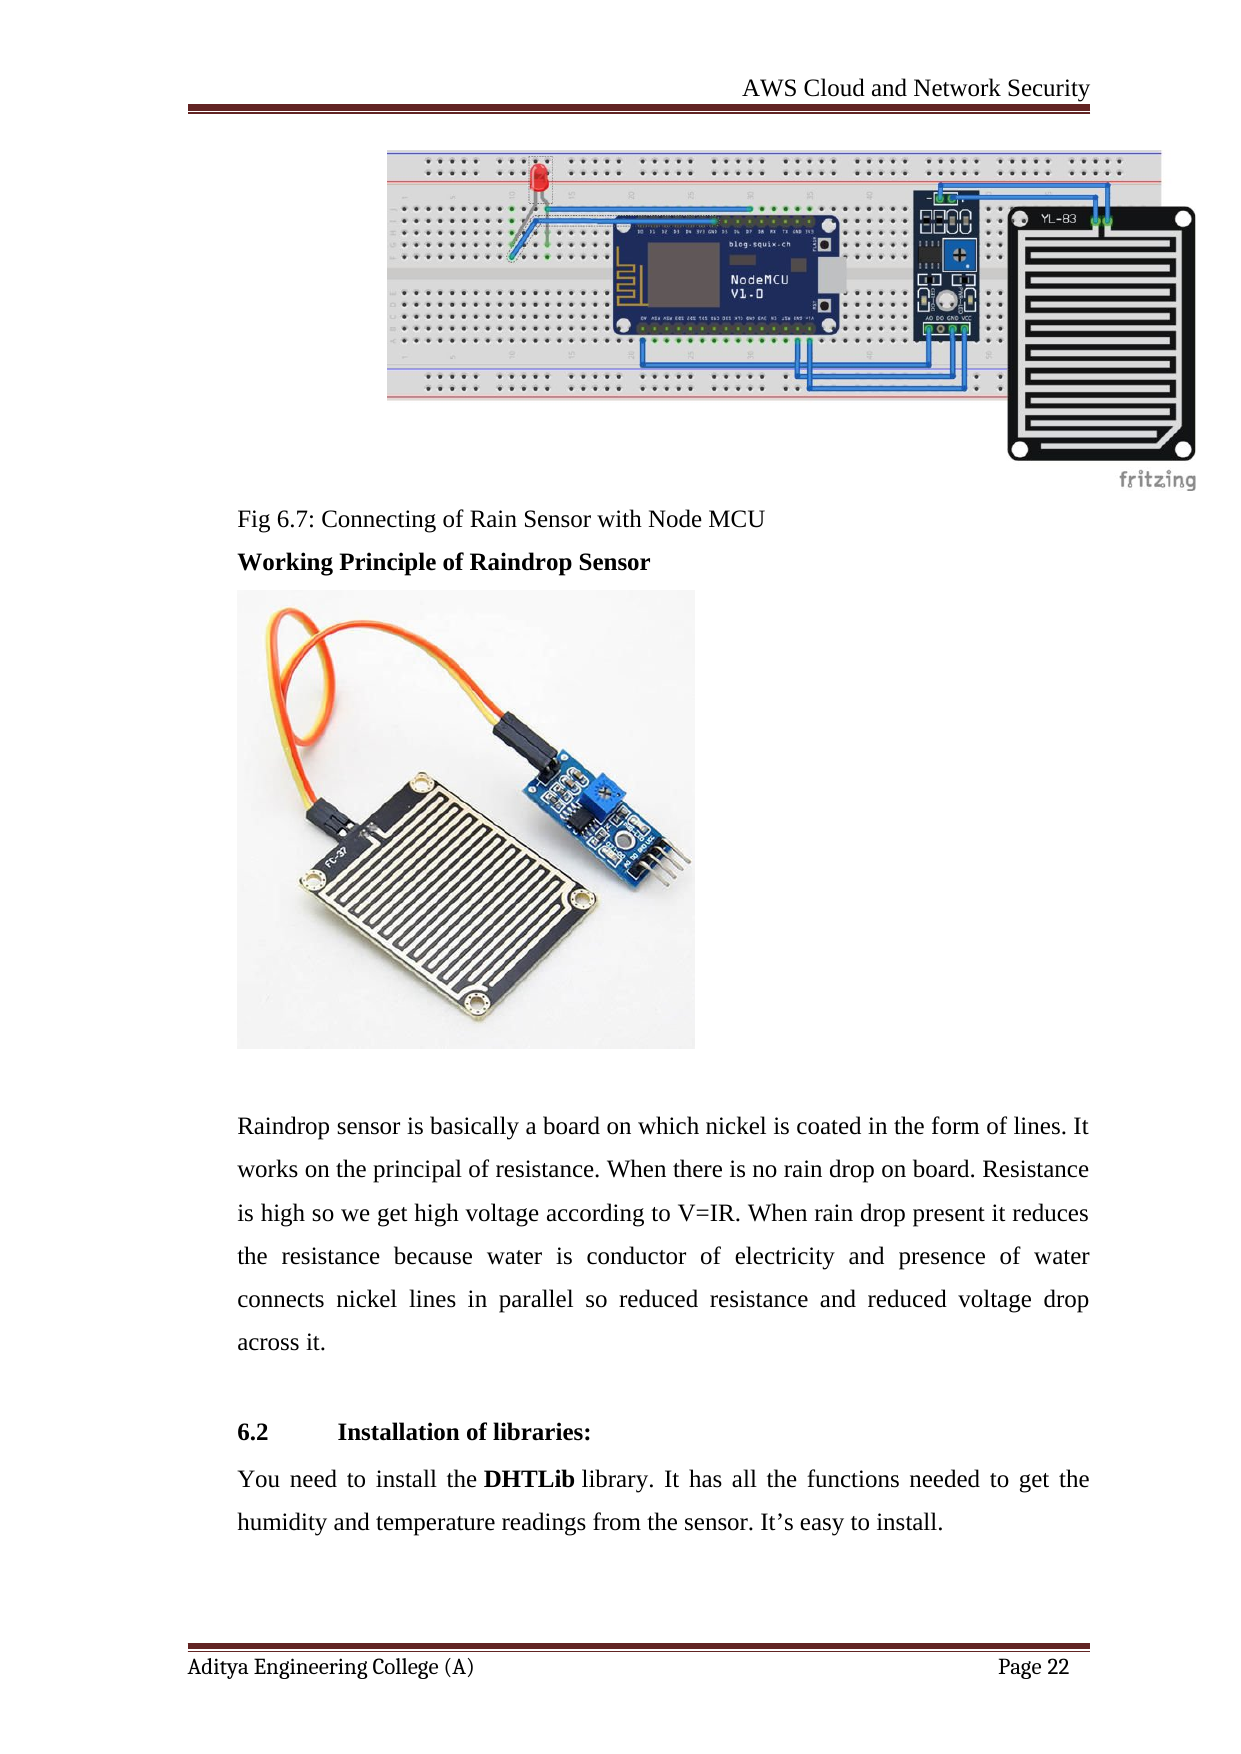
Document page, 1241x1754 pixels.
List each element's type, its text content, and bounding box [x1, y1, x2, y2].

text Raindrop sensor is basically a board on which nickel is coated in the form of lines. It works on the principal of resistance. When there is no rain drop on board. Resistance is high so we get high voltage according to V=IR. When rain drop present it reduces the resistance because water is conductor of electricity and presence of water connects nickel lines in parallel so reduced resistance and reduced voltage drop across it. [237, 1111, 1090, 1356]
picture [237, 590, 695, 1049]
text Fig 6.7: Connecting of Rain Sensor with Node MCU [237, 504, 1090, 533]
text Working Principle of Raindrop Sensor [237, 547, 1240, 576]
picture [387, 150, 1196, 491]
text You need to install the DHTLib library. It has all the functions needed to get the humidity and temperature readings from the sensor. It’s easy to install. [237, 1464, 1090, 1536]
text 6.2 Installation of libraries: [237, 1417, 1090, 1446]
